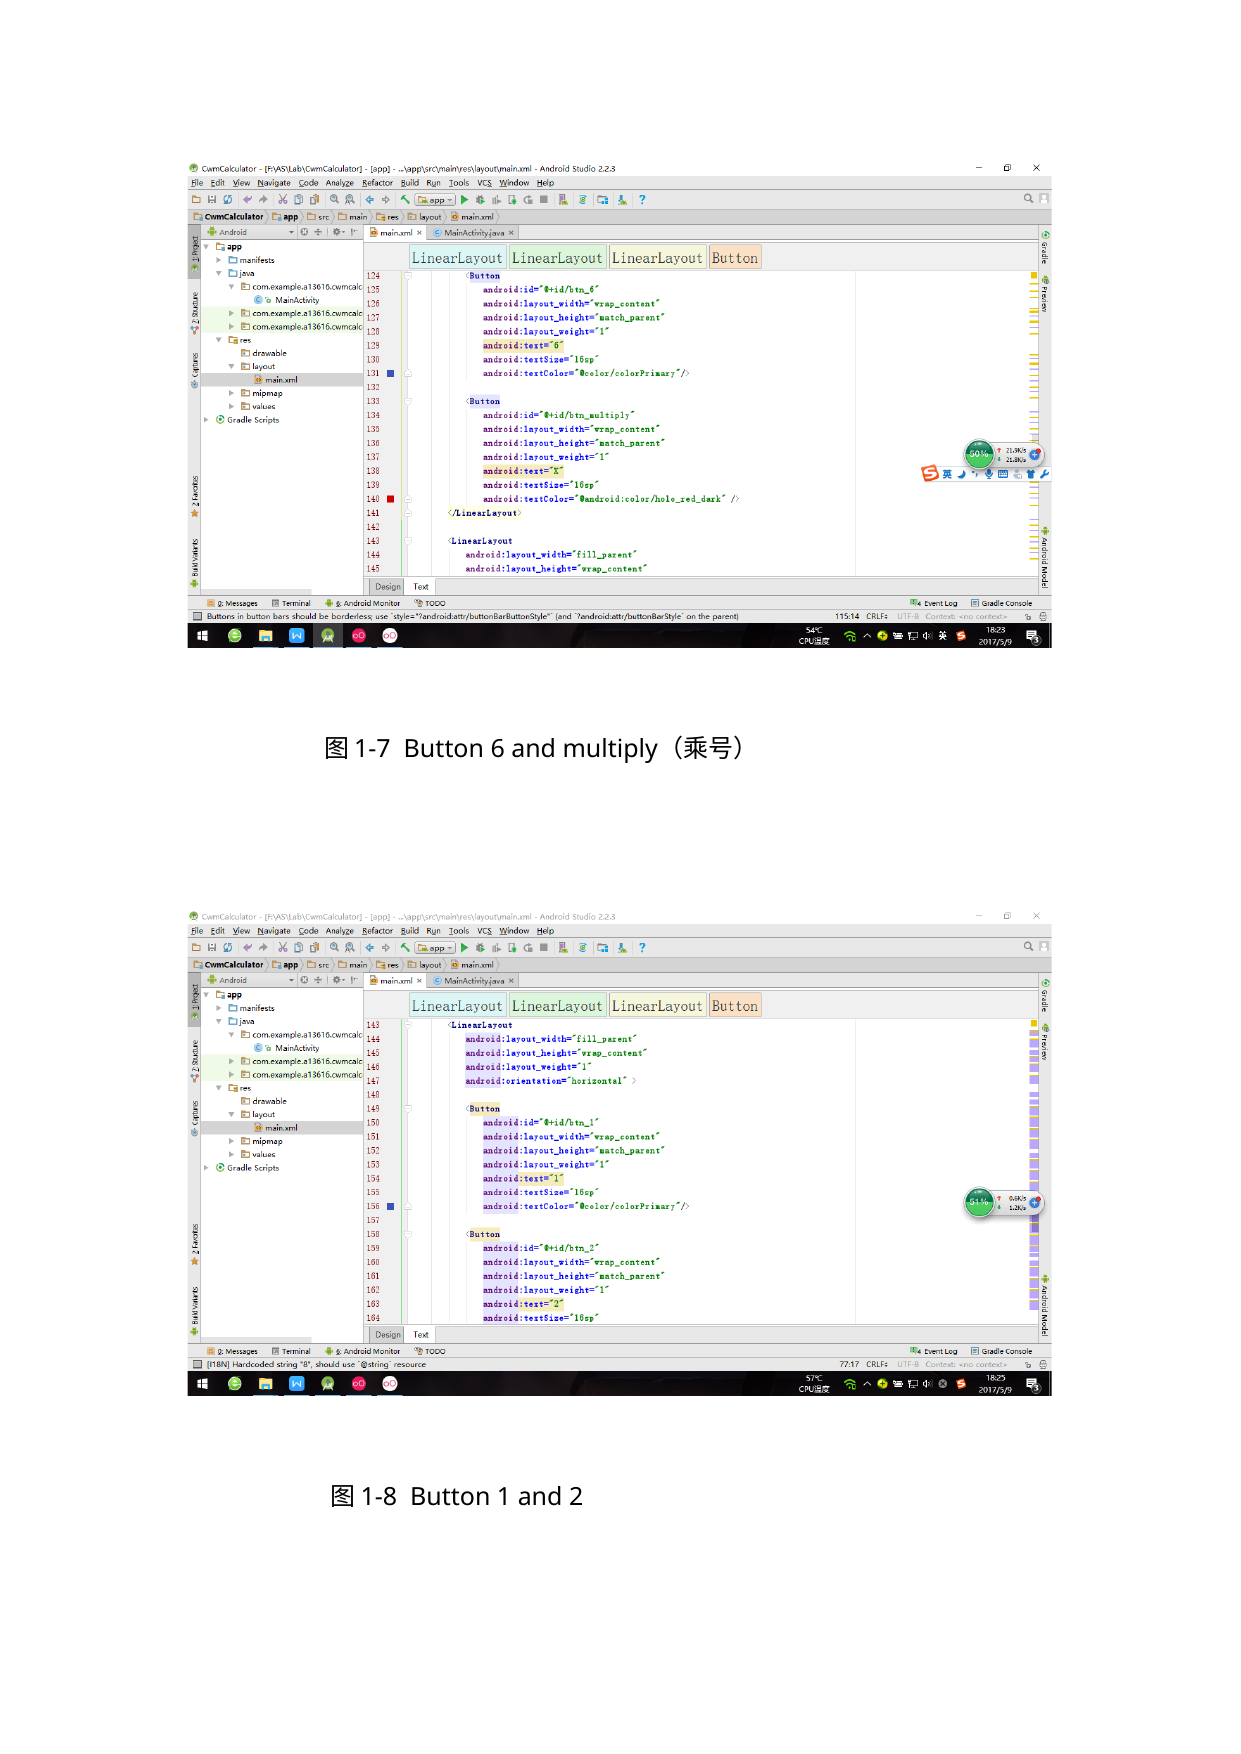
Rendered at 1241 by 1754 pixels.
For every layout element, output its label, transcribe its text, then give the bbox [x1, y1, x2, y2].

picture [187, 162, 1052, 648]
picture [187, 909, 1052, 1396]
text 图1-8 Button 1 and 2 [187, 1462, 1053, 1527]
text 图1-7 Button 6 and multiply（乘号） [187, 714, 1053, 779]
